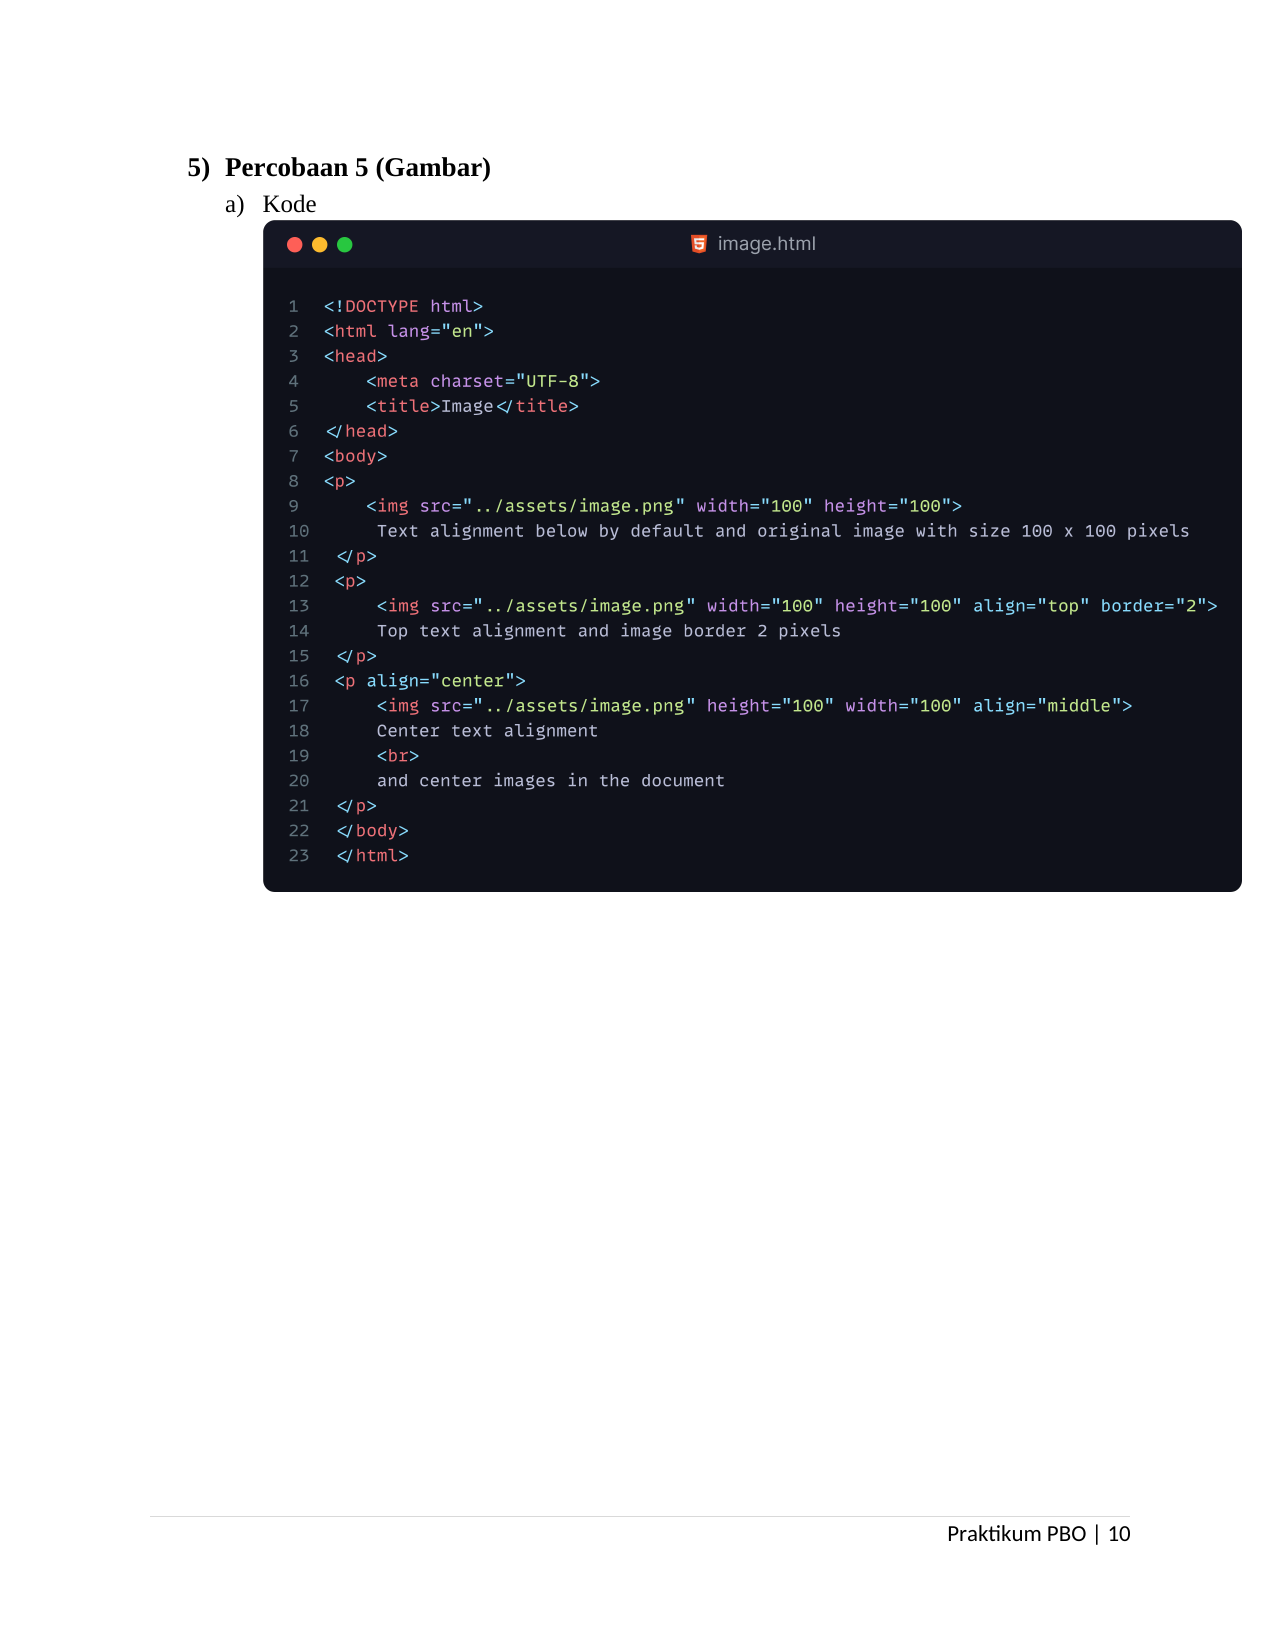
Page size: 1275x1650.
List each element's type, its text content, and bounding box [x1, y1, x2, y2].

subtitle Percobaan 5 (Gambar) [187, 151, 1130, 182]
picture [262, 220, 1243, 892]
subtitle Kode [225, 189, 1130, 218]
